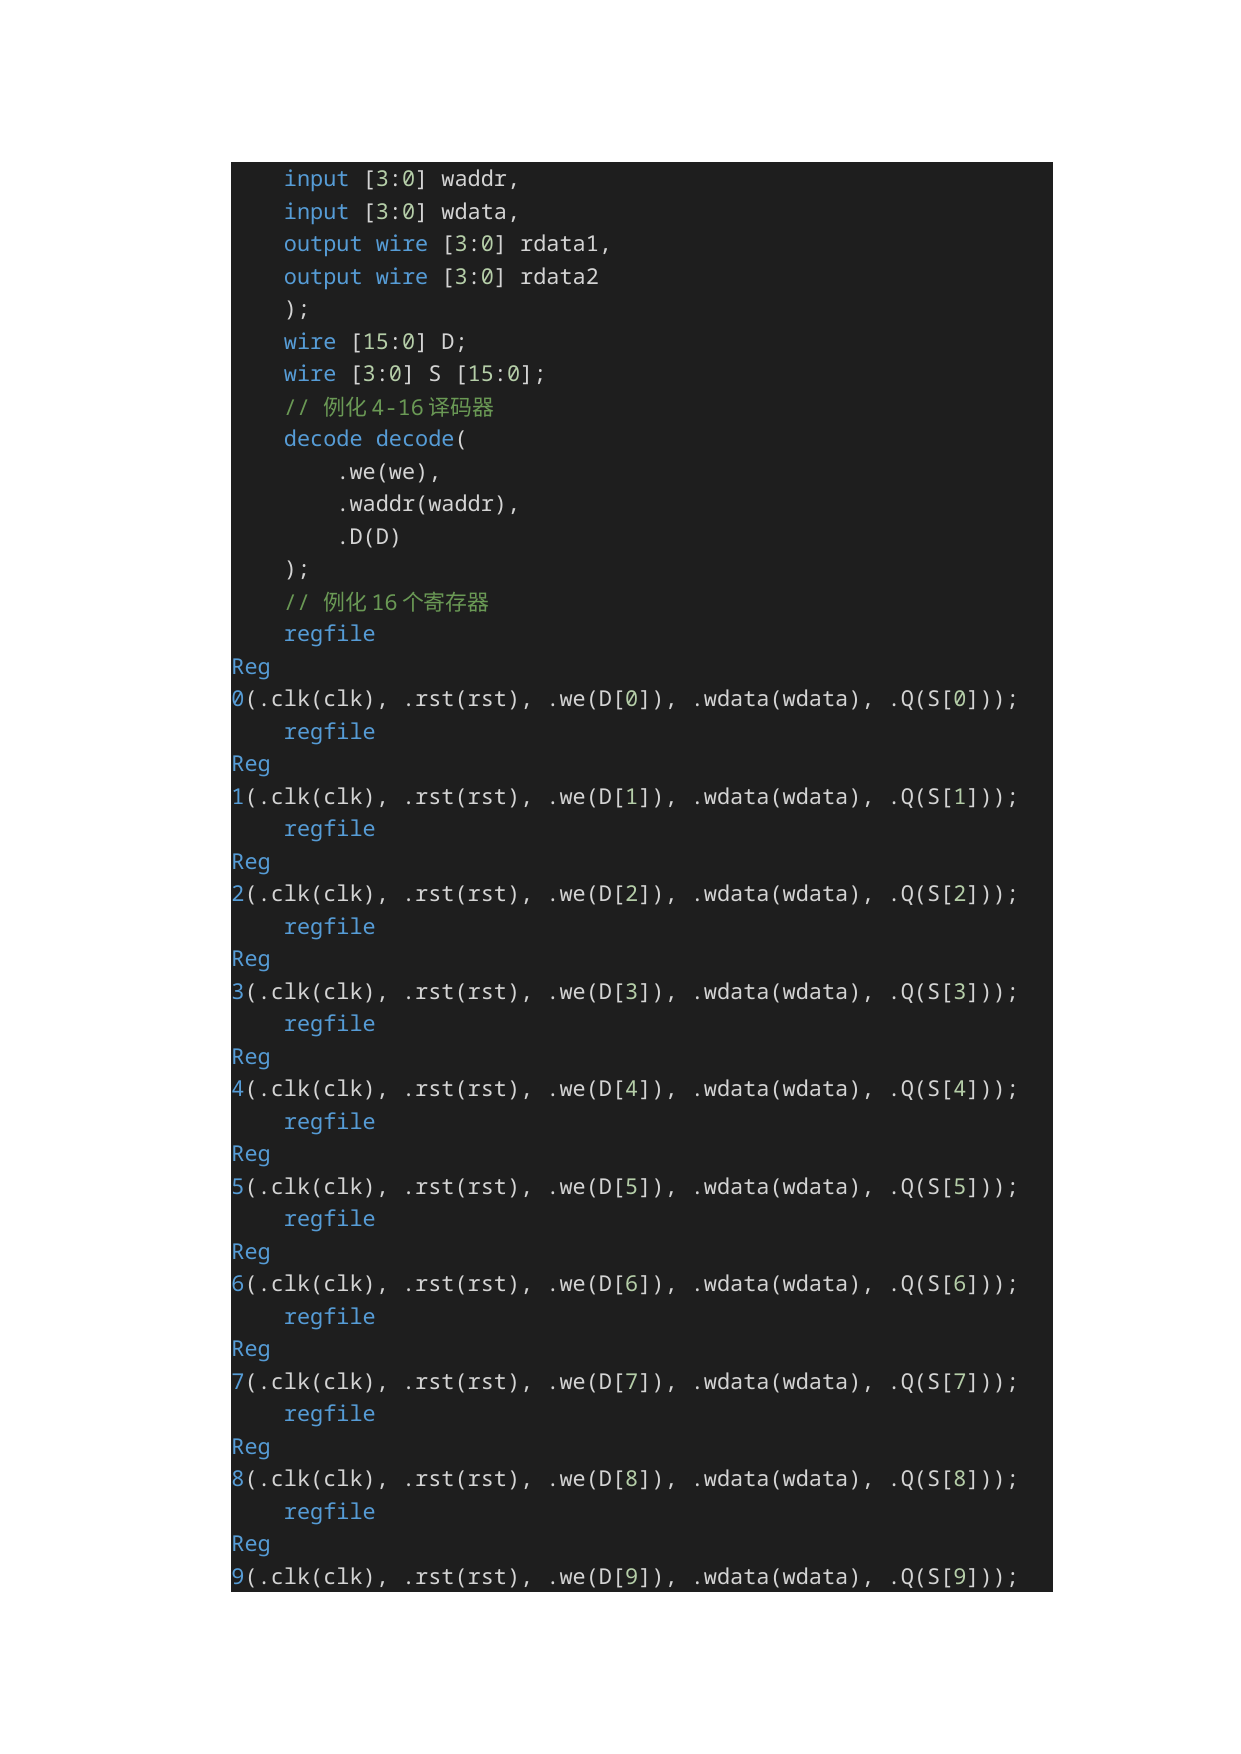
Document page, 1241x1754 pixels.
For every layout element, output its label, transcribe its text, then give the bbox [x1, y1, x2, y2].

text regfile Reg2(.clk(clk), .rst(rst), .we(D[2]), .wdata(wdata), .Q(S[2])); [231, 812, 1053, 909]
text regfile Reg6(.clk(clk), .rst(rst), .we(D[6]), .wdata(wdata), .Q(S[6])); [231, 1202, 1053, 1299]
text wire [3:0] S [15:0]; [231, 357, 1053, 389]
text wire [15:0] D; [231, 324, 1053, 357]
text ); [231, 292, 1053, 324]
text input [3:0] waddr, [231, 162, 1053, 194]
text input [3:0] wdata, [231, 194, 1053, 227]
text regfile Reg1(.clk(clk), .rst(rst), .we(D[1]), .wdata(wdata), .Q(S[1])); [231, 714, 1053, 812]
text regfile Reg4(.clk(clk), .rst(rst), .we(D[4]), .wdata(wdata), .Q(S[4])); [231, 1007, 1053, 1104]
text regfile Reg0(.clk(clk), .rst(rst), .we(D[0]), .wdata(wdata), .Q(S[0])); [231, 617, 1053, 714]
text regfile Reg8(.clk(clk), .rst(rst), .we(D[8]), .wdata(wdata), .Q(S[8])); [231, 1397, 1053, 1494]
text output wire [3:0] rdata2 [231, 259, 1053, 292]
text // 例化4-16译码器 [231, 389, 1053, 422]
text .waddr(waddr), [231, 487, 1053, 519]
text regfile Reg5(.clk(clk), .rst(rst), .we(D[5]), .wdata(wdata), .Q(S[5])); [231, 1104, 1053, 1202]
text .we(we), [231, 454, 1053, 487]
text output wire [3:0] rdata1, [231, 227, 1053, 259]
text regfile Reg3(.clk(clk), .rst(rst), .we(D[3]), .wdata(wdata), .Q(S[3])); [231, 909, 1053, 1007]
text // 例化16个寄存器 [231, 584, 1053, 617]
text ); [231, 552, 1053, 584]
text regfile Reg7(.clk(clk), .rst(rst), .we(D[7]), .wdata(wdata), .Q(S[7])); [231, 1299, 1053, 1397]
text .D(D) [231, 519, 1053, 552]
text regfile Reg9(.clk(clk), .rst(rst), .we(D[9]), .wdata(wdata), .Q(S[9])); [231, 1494, 1053, 1592]
text decode decode( [231, 422, 1053, 454]
